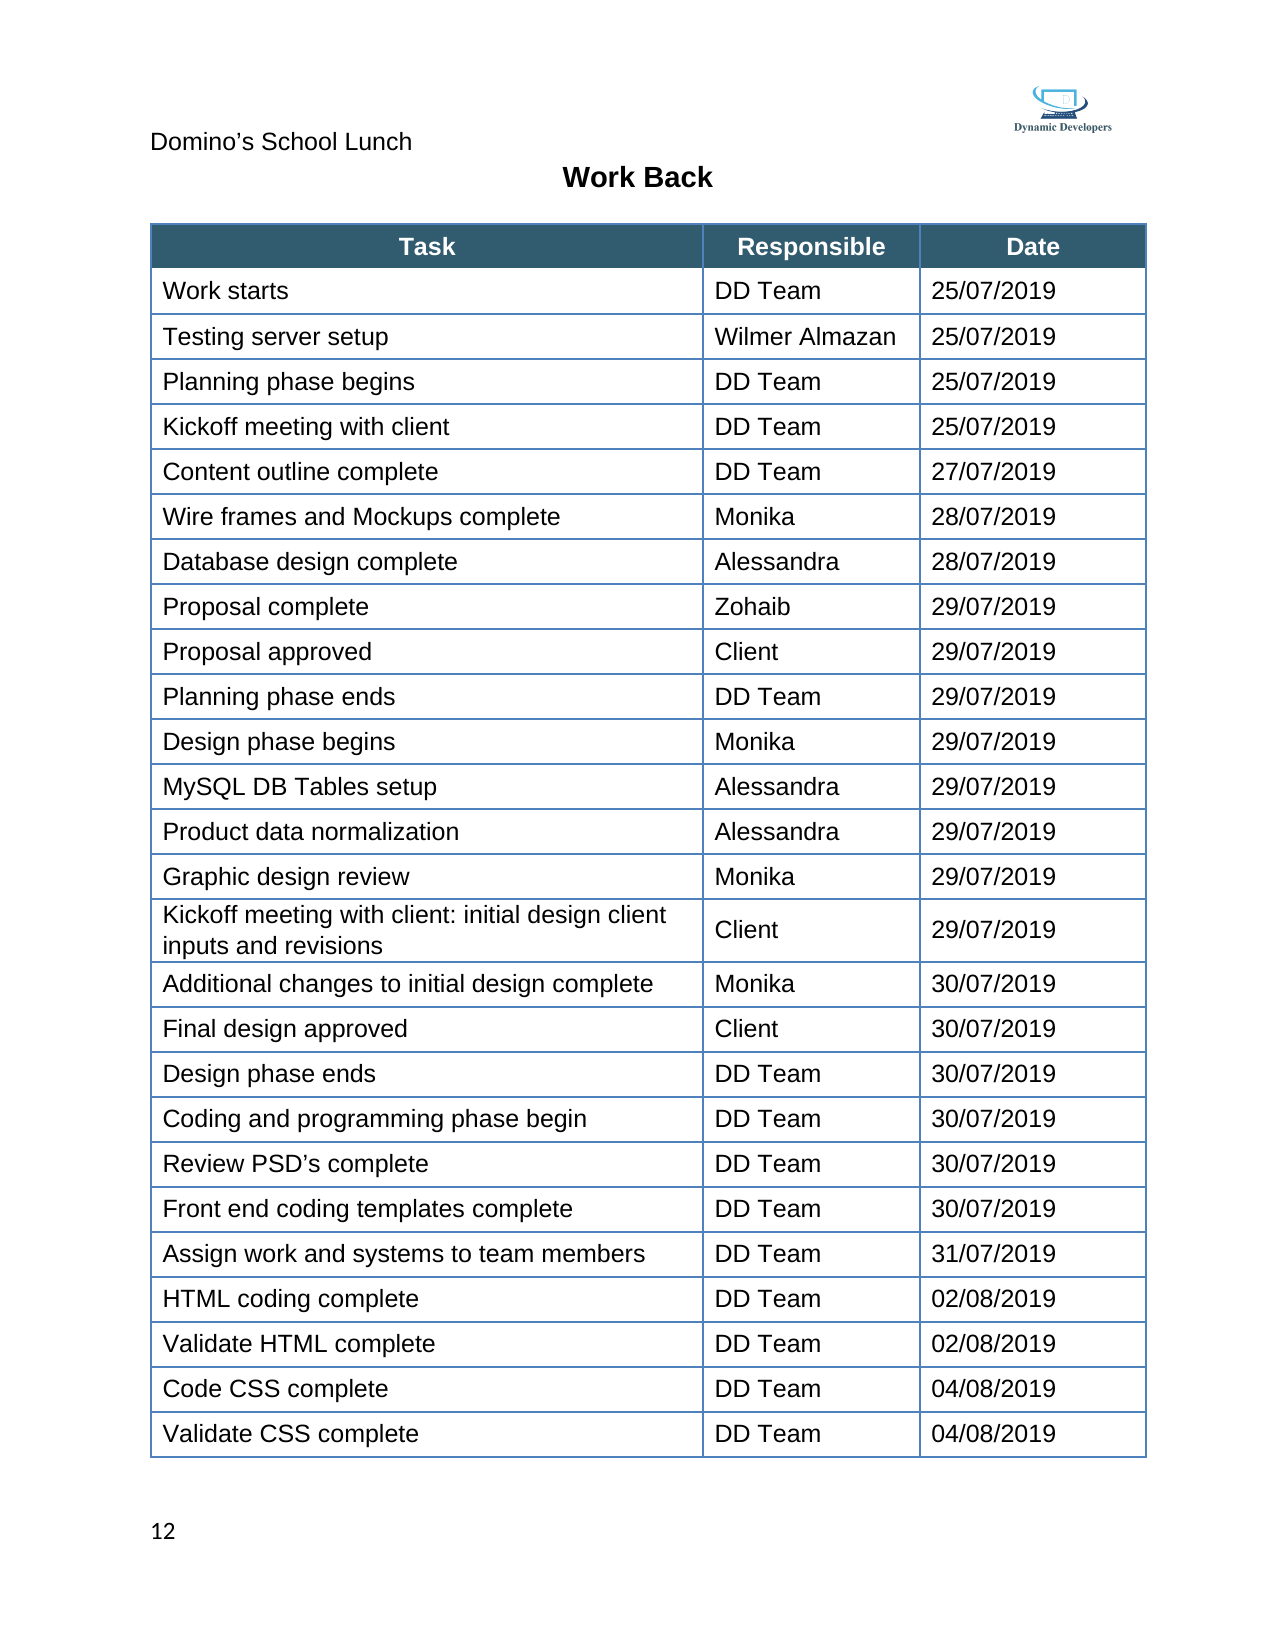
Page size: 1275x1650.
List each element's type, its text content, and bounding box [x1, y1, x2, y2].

table_cell DD Team [704, 450, 919, 493]
table_cell DD Team [704, 1413, 919, 1456]
table_cell DD Team [704, 405, 919, 448]
table_cell Assign work and systems to team members [152, 1233, 702, 1276]
table_cell 25/07/2019 [921, 405, 1145, 448]
table_cell 30/07/2019 [921, 963, 1145, 1006]
table_cell Content outline complete [152, 450, 702, 493]
table_cell Alessandra [704, 765, 919, 808]
picture [996, 73, 1125, 150]
table_cell Alessandra [704, 810, 919, 853]
table_cell DD Team [704, 1188, 919, 1231]
table_cell 31/07/2019 [921, 1233, 1145, 1276]
table_cell 28/07/2019 [921, 540, 1145, 583]
table_cell 29/07/2019 [921, 630, 1145, 673]
table_cell 30/07/2019 [921, 1053, 1145, 1096]
table_cell DD Team [704, 1368, 919, 1411]
table_cell Client [704, 900, 919, 961]
table_header Task [152, 225, 702, 268]
table_cell Coding and programming phase begin [152, 1098, 702, 1141]
table_cell Zohaib [704, 585, 919, 628]
table_cell 29/07/2019 [921, 720, 1145, 763]
table_cell 27/07/2019 [921, 450, 1145, 493]
table_header Date [921, 225, 1145, 268]
table_cell Product data normalization [152, 810, 702, 853]
table_cell Review PSD’s complete [152, 1143, 702, 1186]
table_cell DD Team [704, 1278, 919, 1321]
table_cell Wilmer Almazan [704, 315, 919, 358]
table_cell DD Team [704, 269, 919, 313]
table_cell 29/07/2019 [921, 855, 1145, 898]
table_cell Proposal complete [152, 585, 702, 628]
table_cell 29/07/2019 [921, 900, 1145, 961]
table_cell DD Team [704, 1098, 919, 1141]
table_cell 25/07/2019 [921, 360, 1145, 403]
table_cell Graphic design review [152, 855, 702, 898]
subtitle Work Back [150, 159, 1125, 193]
table_cell 04/08/2019 [921, 1413, 1145, 1456]
table_cell Design phase ends [152, 1053, 702, 1096]
table_cell Monika [704, 495, 919, 538]
table_cell Code CSS complete [152, 1368, 702, 1411]
table_cell HTML coding complete [152, 1278, 702, 1321]
table_cell 30/07/2019 [921, 1098, 1145, 1141]
table_cell Client [704, 630, 919, 673]
table_cell DD Team [704, 675, 919, 718]
table_cell Client [704, 1008, 919, 1051]
table_header Responsible [704, 225, 919, 268]
table_cell DD Team [704, 1143, 919, 1186]
table_cell Alessandra [704, 540, 919, 583]
table_cell Design phase begins [152, 720, 702, 763]
table_cell 25/07/2019 [921, 269, 1145, 313]
table_cell Monika [704, 720, 919, 763]
table_cell Monika [704, 855, 919, 898]
table_cell 04/08/2019 [921, 1368, 1145, 1411]
table_cell Wire frames and Mockups complete [152, 495, 702, 538]
table_cell 25/07/2019 [921, 315, 1145, 358]
table_cell Validate HTML complete [152, 1323, 702, 1366]
table_cell 28/07/2019 [921, 495, 1145, 538]
table_cell Monika [704, 963, 919, 1006]
table_cell 02/08/2019 [921, 1323, 1145, 1366]
table_cell Work starts [152, 269, 702, 313]
table_cell 29/07/2019 [921, 810, 1145, 853]
table_cell Kickoff meeting with client [152, 405, 702, 448]
table_cell Front end coding templates complete [152, 1188, 702, 1231]
table_cell 29/07/2019 [921, 675, 1145, 718]
table_cell Planning phase ends [152, 675, 702, 718]
table_cell 30/07/2019 [921, 1143, 1145, 1186]
table_cell DD Team [704, 1233, 919, 1276]
table_cell Kickoff meeting with client: initial design client inputs and revisions [152, 900, 702, 961]
table_cell Database design complete [152, 540, 702, 583]
table_cell Additional changes to initial design complete [152, 963, 702, 1006]
table_cell Validate CSS complete [152, 1413, 702, 1456]
table_cell 30/07/2019 [921, 1008, 1145, 1051]
table_cell 29/07/2019 [921, 765, 1145, 808]
table_cell Testing server setup [152, 315, 702, 358]
table_cell DD Team [704, 1053, 919, 1096]
table_cell Proposal approved [152, 630, 702, 673]
table_cell 30/07/2019 [921, 1188, 1145, 1231]
table_cell 29/07/2019 [921, 585, 1145, 628]
table_cell DD Team [704, 360, 919, 403]
table_cell MySQL DB Tables setup [152, 765, 702, 808]
table_cell Planning phase begins [152, 360, 702, 403]
table_cell 02/08/2019 [921, 1278, 1145, 1321]
table_cell DD Team [704, 1323, 919, 1366]
table_cell Final design approved [152, 1008, 702, 1051]
